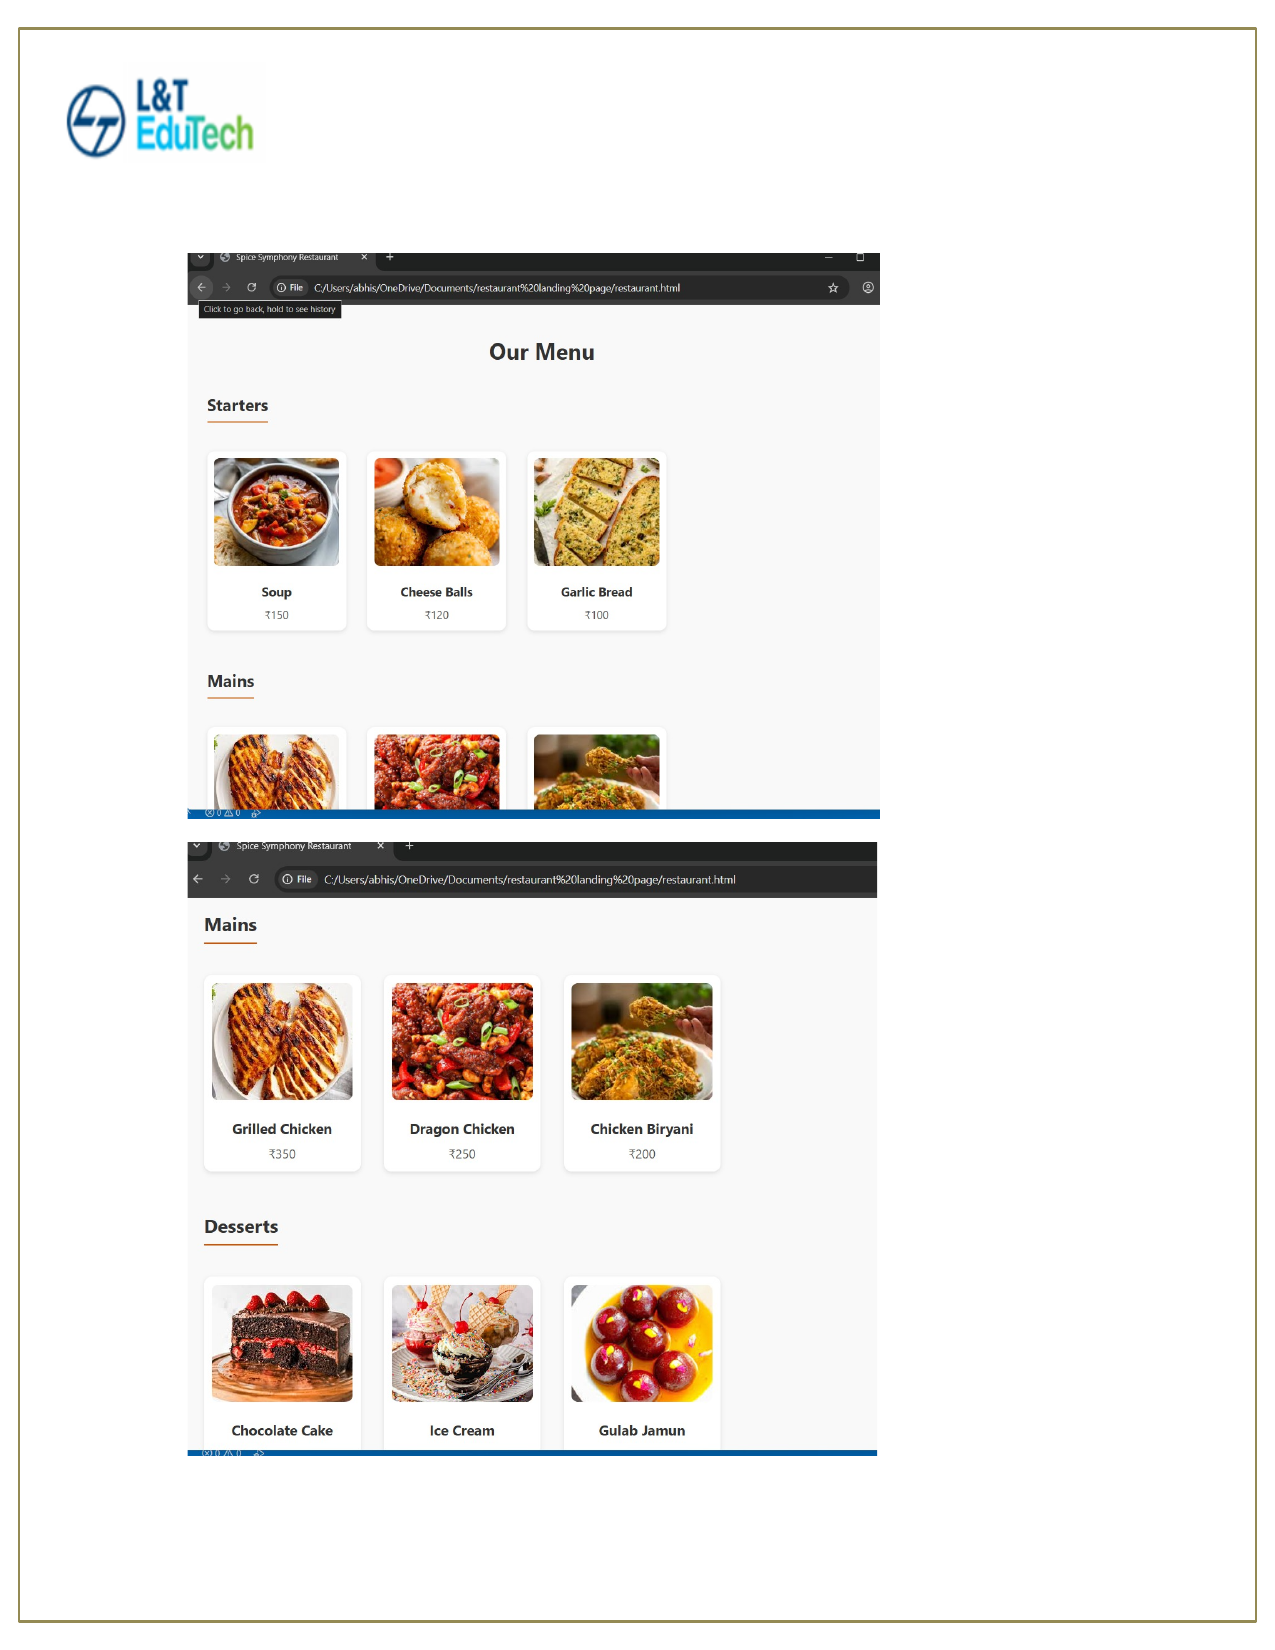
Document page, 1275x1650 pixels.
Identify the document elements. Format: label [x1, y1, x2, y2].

picture [187, 842, 878, 1456]
picture [187, 253, 880, 819]
picture [56, 52, 282, 163]
